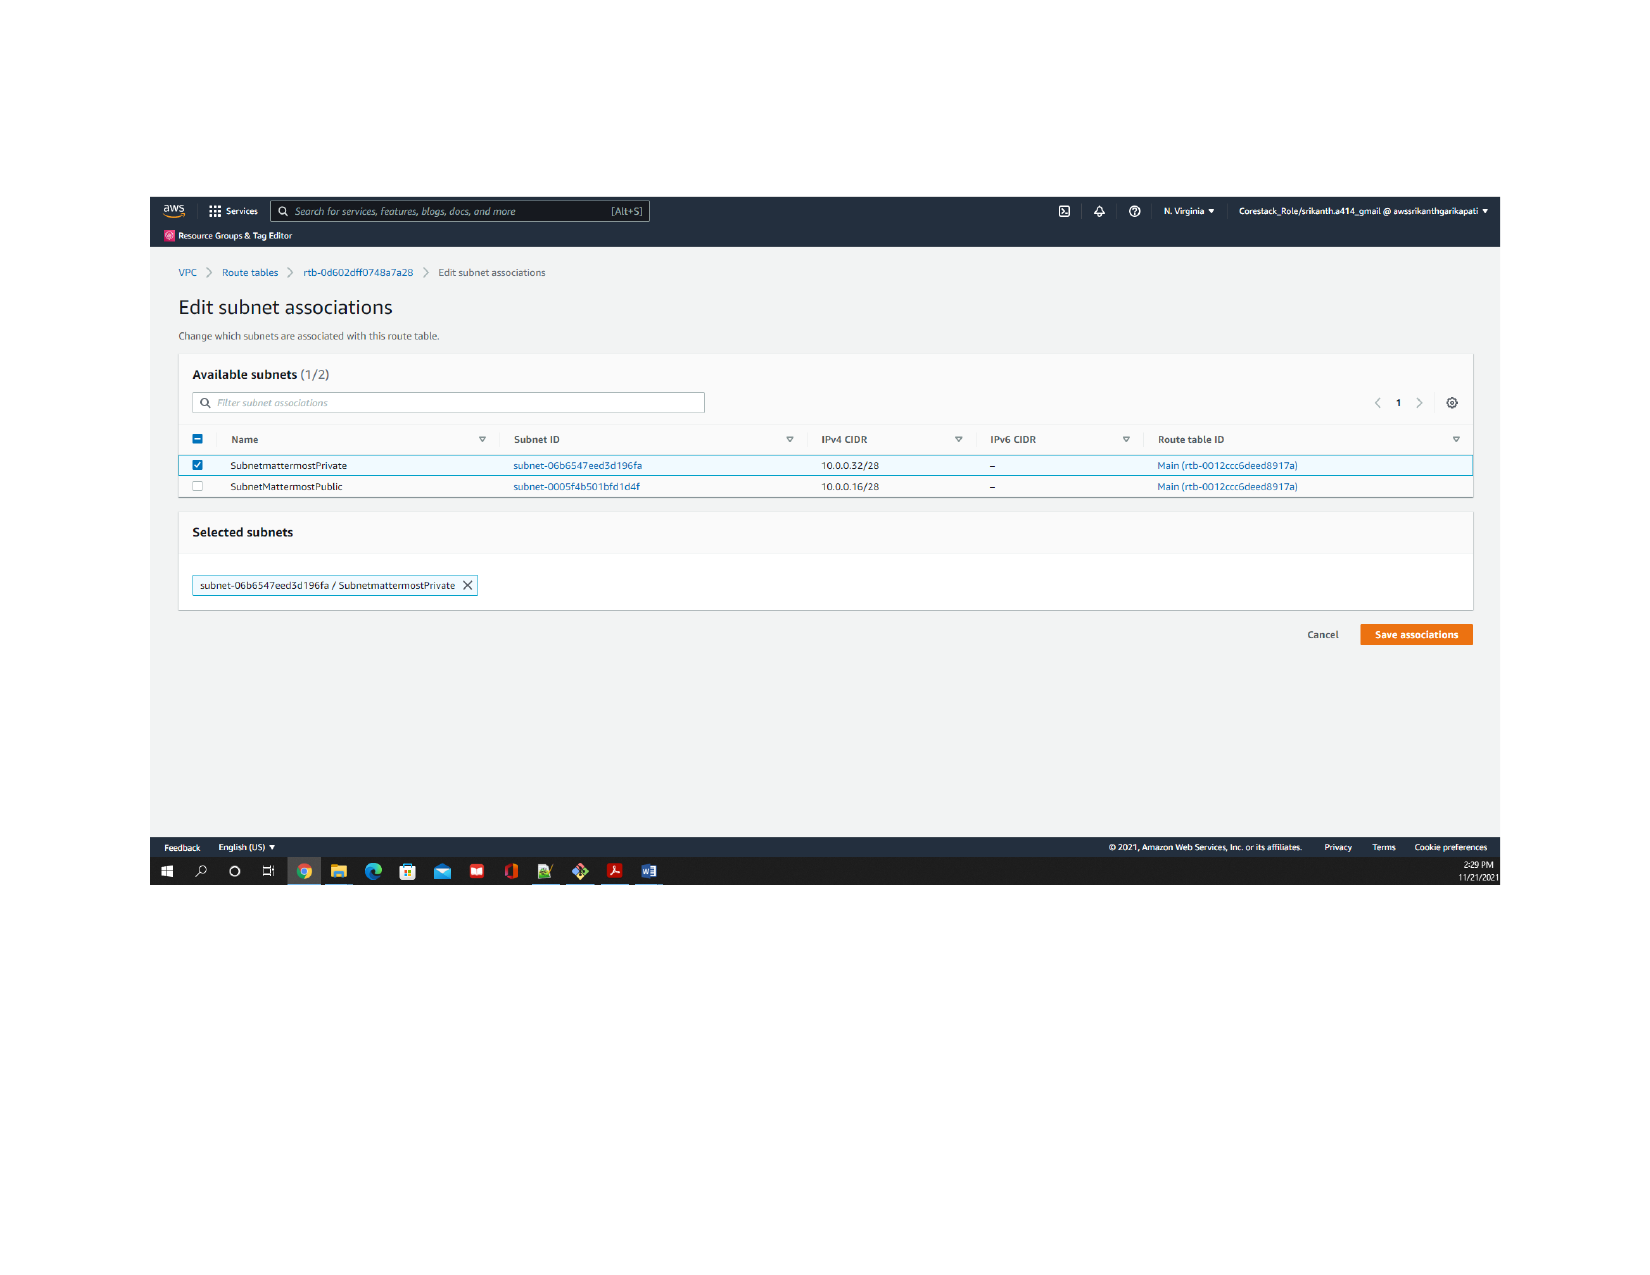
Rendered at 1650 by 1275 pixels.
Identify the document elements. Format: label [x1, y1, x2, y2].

picture [150, 196, 1500, 885]
